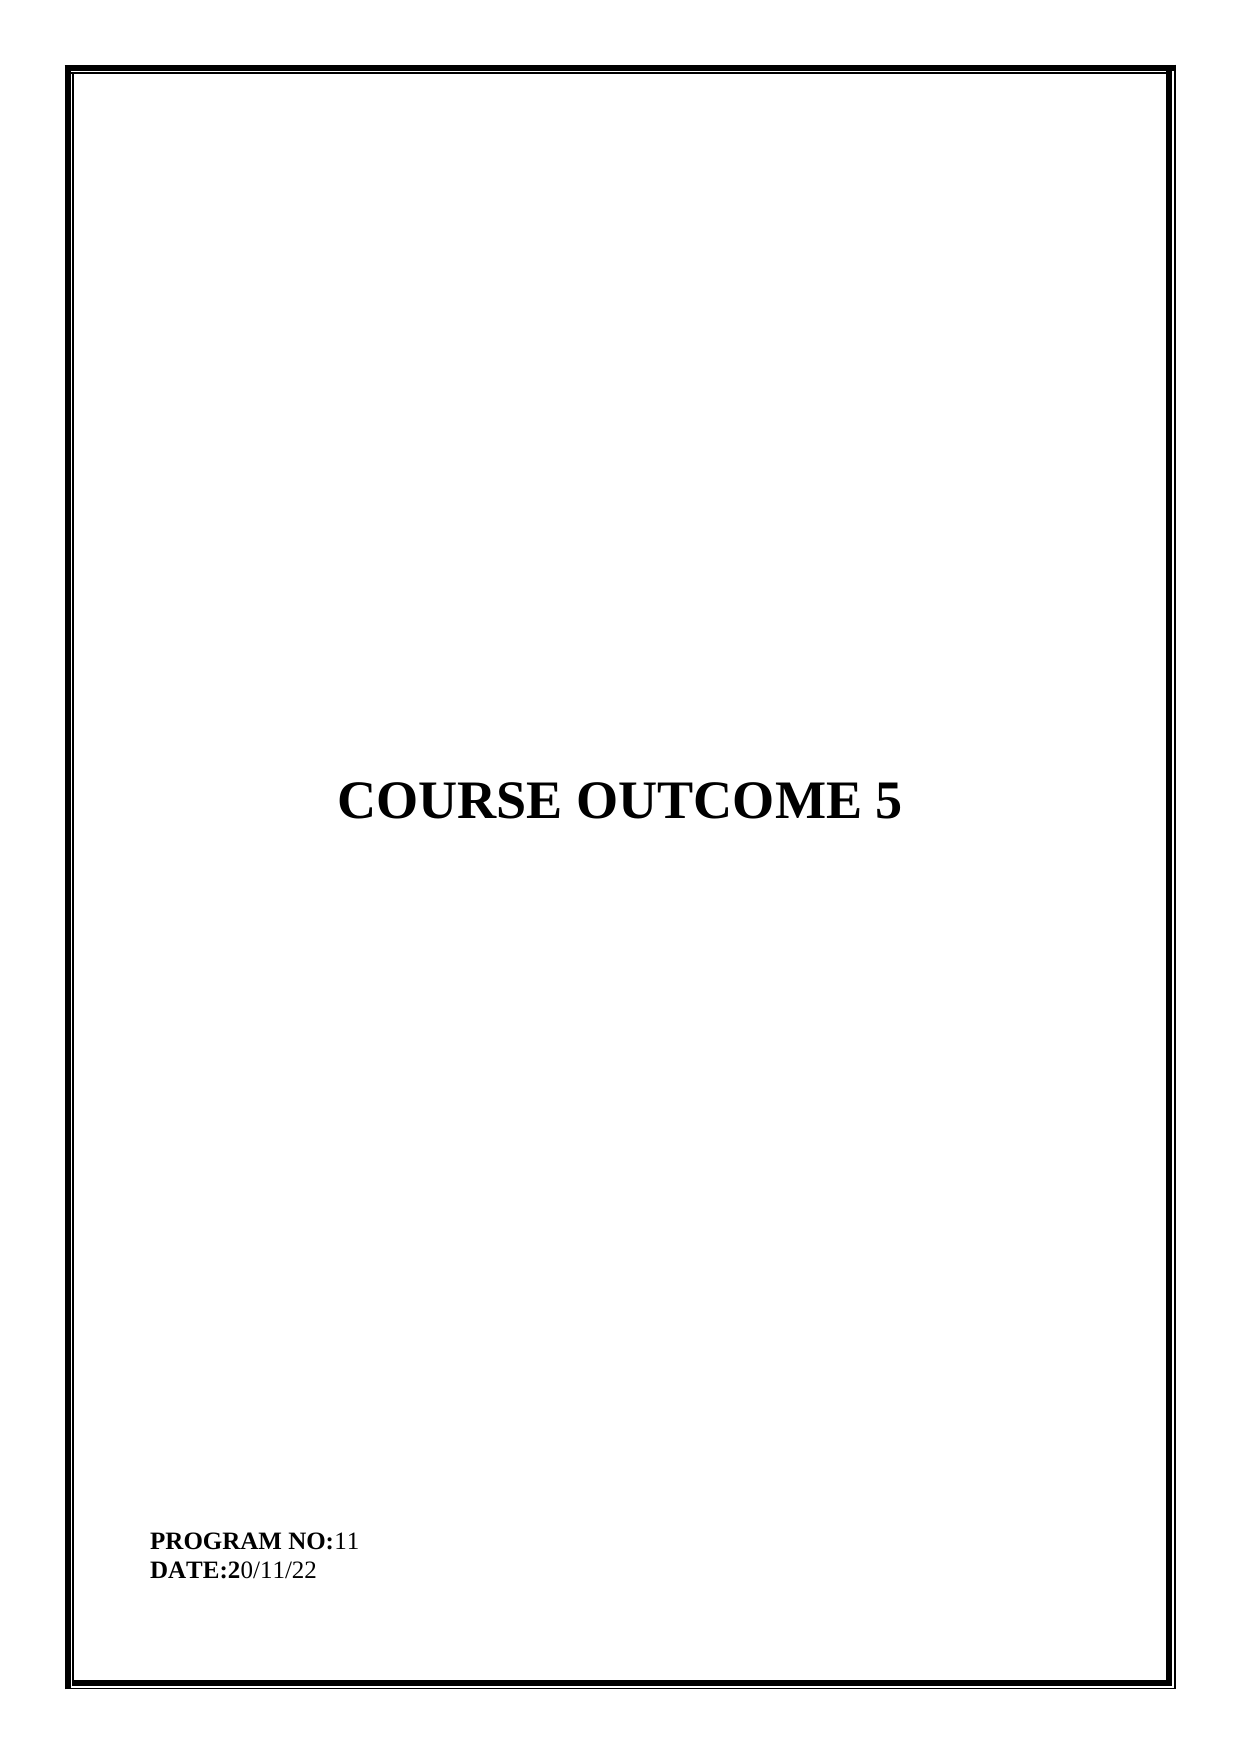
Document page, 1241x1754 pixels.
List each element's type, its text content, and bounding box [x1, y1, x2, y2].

text PROGRAM NO:11 [150, 1526, 1090, 1555]
text COURSE OUTCOME 5 [150, 768, 1090, 830]
text DATE:20/11/22 [150, 1555, 1090, 1583]
